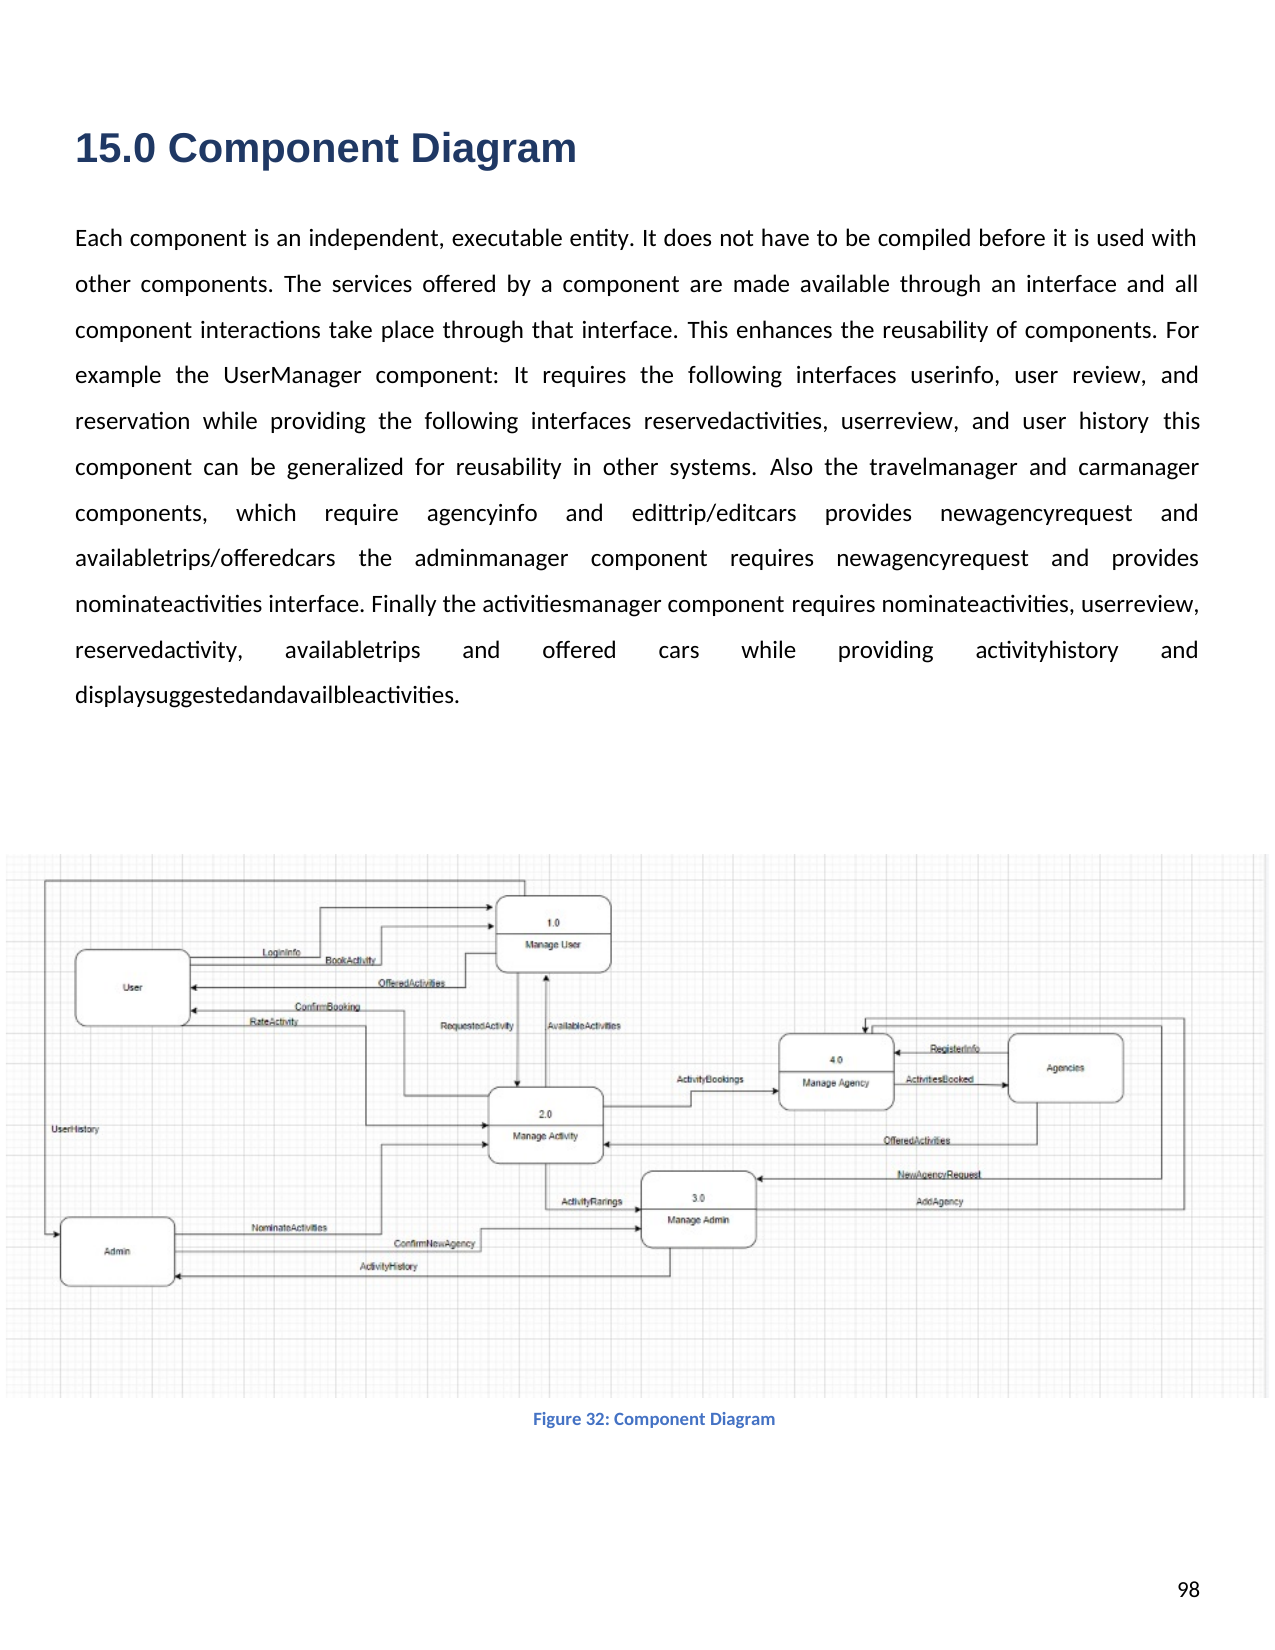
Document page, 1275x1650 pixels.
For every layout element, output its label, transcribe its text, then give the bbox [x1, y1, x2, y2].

text Each component is an independent, executable entity. It does not have to be compiled before it is used with other components. The services offered by a component are made available through an interface and all component interactions take place through that interface. This enhances the reusability of components. For example the UserManager component: It requires the following interfaces userinfo, user review, and reservation while providing the following interfaces reservedactivities, userreview, and user history this component can be generalized for reusability in other systems. Also the travelmanager and carmanager components, which require agencyinfo and edittrip/editcars provides newagencyrequest and availabletrips/offeredcars the adminmanager component requires newagencyrequest and provides nominateactivities interface. Finally the activitiesmanager component requires nominateactivities, userreview, reservedactivity, availabletrips and offered cars while providing activityhistory and displaysuggestedandavailbleactivities. [75, 222, 1200, 710]
picture [5, 854, 1270, 1398]
subtitle 15.0 Component Diagram [75, 124, 1200, 172]
